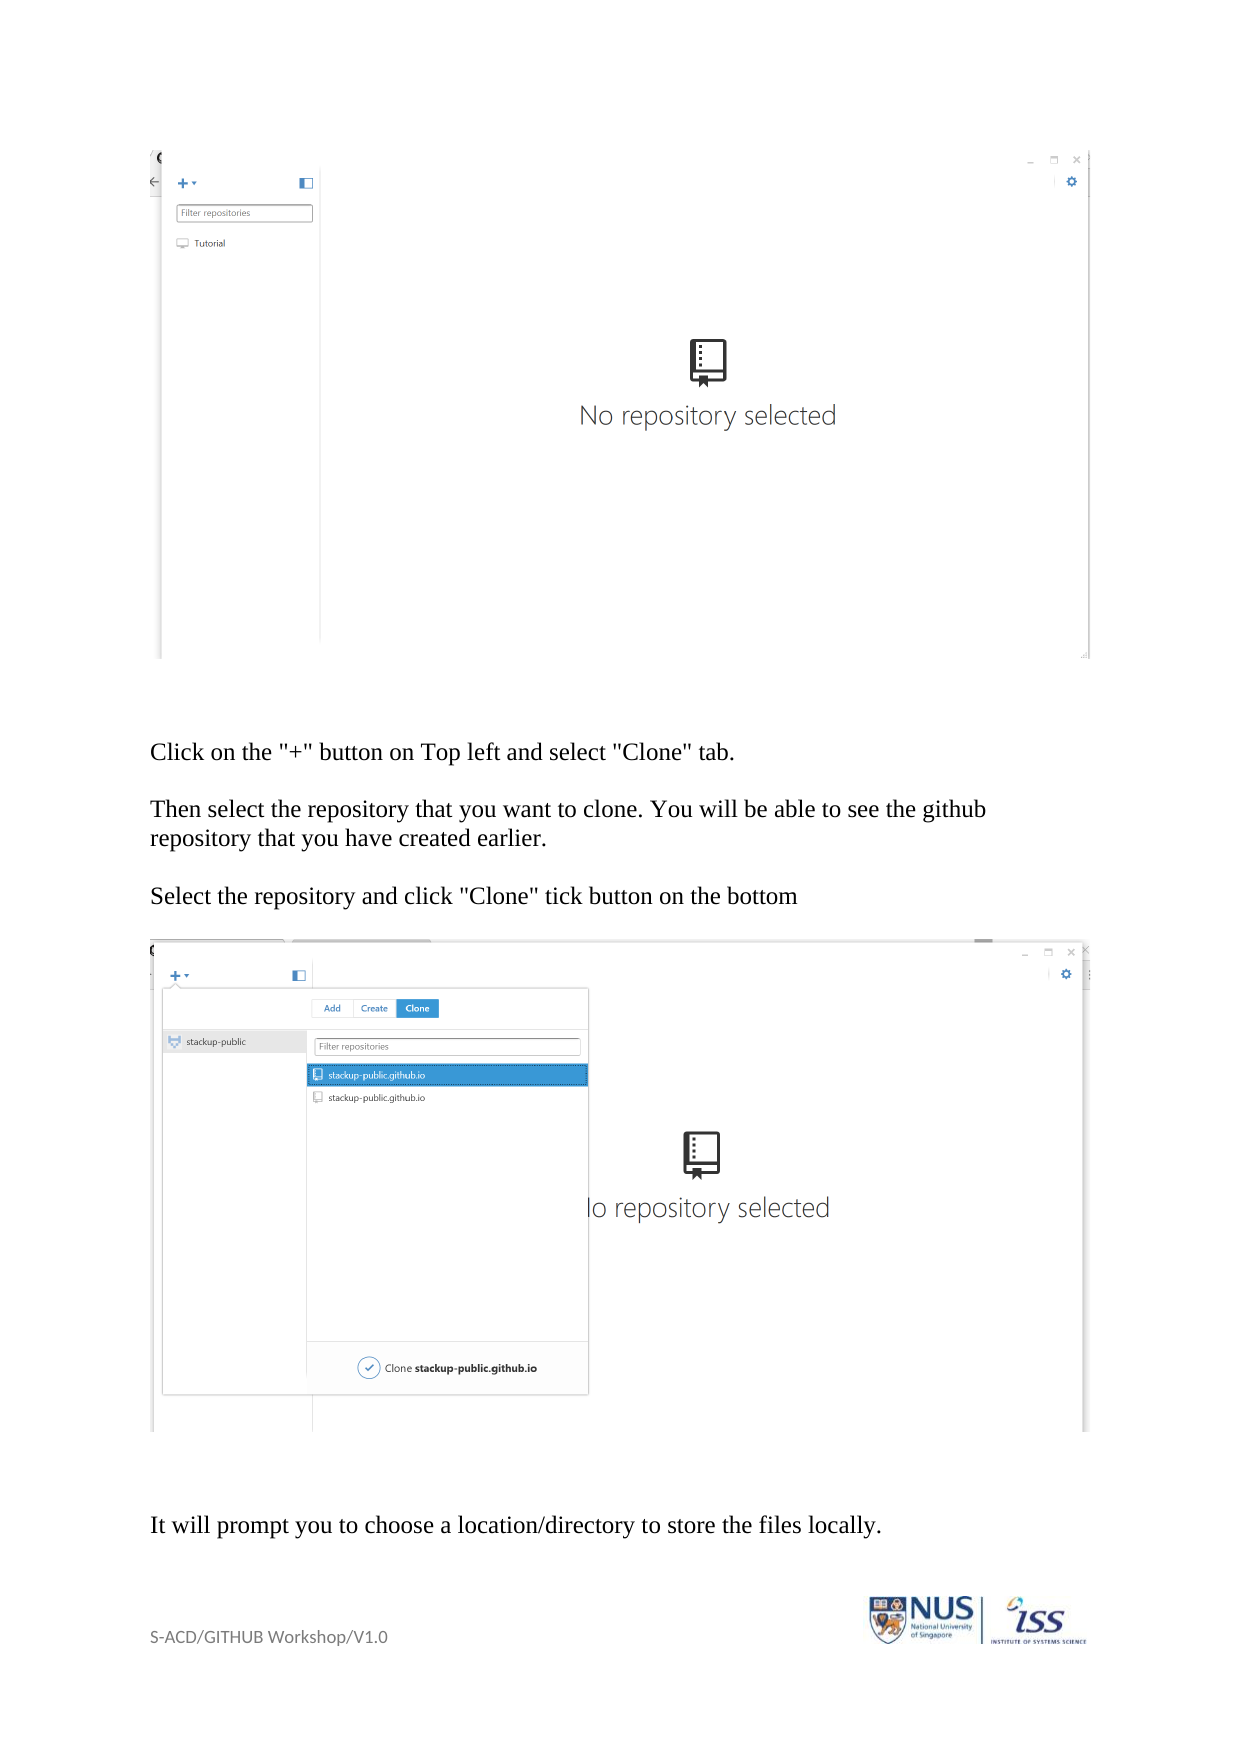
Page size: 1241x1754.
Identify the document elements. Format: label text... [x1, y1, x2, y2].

text Select the repository and click "Clone" tick button on the bottom [150, 881, 1090, 910]
picture [150, 150, 1091, 659]
picture [150, 939, 1091, 1432]
picture [863, 1596, 1087, 1644]
text Click on the "+" button on Top left and select "Clone" tab. [150, 737, 1090, 765]
text It will prompt you to choose a location/directory to store the files locally. [150, 1510, 1090, 1539]
text Then select the repository that you want to clone. You will be able to see the github repository that you have created earlier. [150, 794, 1090, 852]
